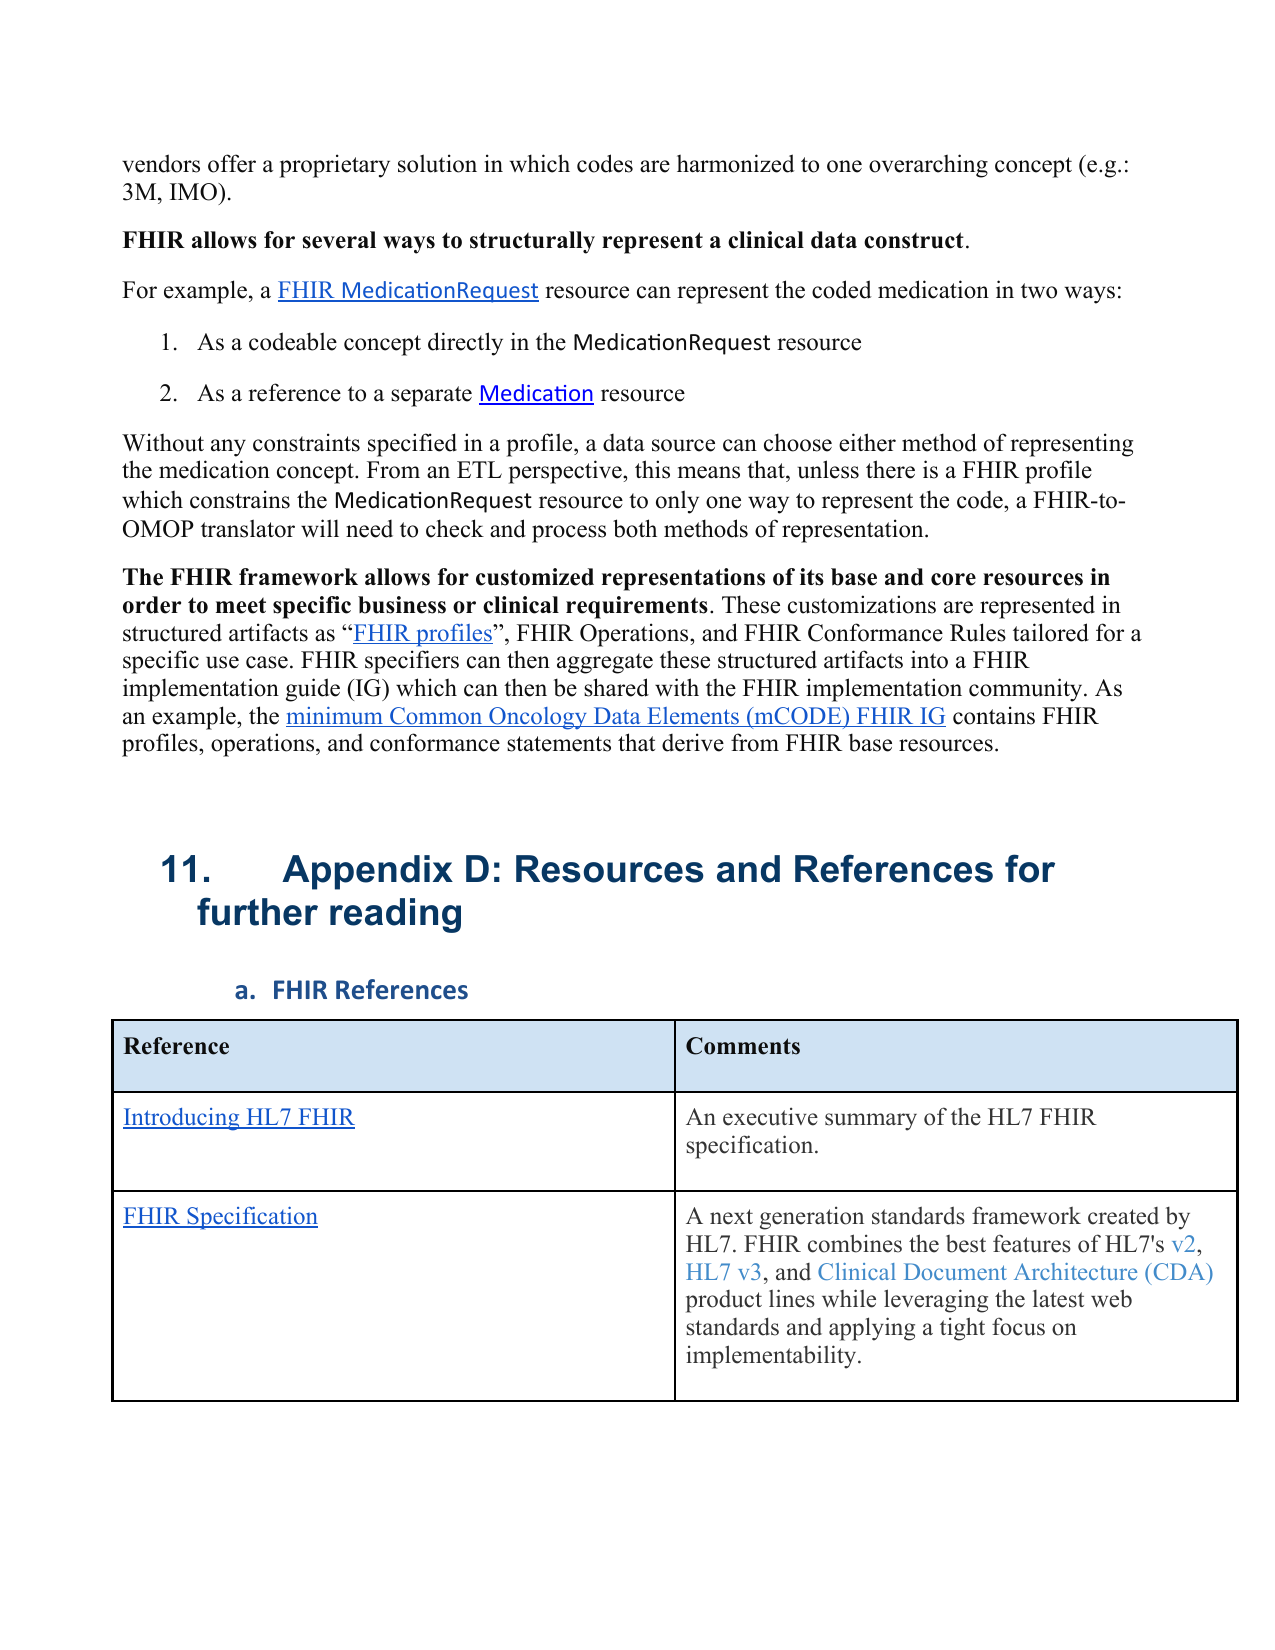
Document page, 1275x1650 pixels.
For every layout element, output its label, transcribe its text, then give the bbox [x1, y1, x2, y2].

text The FHIR framework allows for customized representations of its base and core resources in order to meet specific business or clinical requirements. These customizations are represented in structured artifacts as “FHIR profiles”, FHIR Operations, and FHIR Conformance Rules tailored for a specific use case. FHIR specifiers can then aggregate these structured artifacts into a FHIR implementation guide (IG) which can then be shared with the FHIR implementation community. As an example, the minimum Common Oncology Data Elements (mCODE) FHIR IG contains FHIR profiles, operations, and conformance statements that derive from FHIR base resources. [122, 563, 1144, 757]
table_header Comments [676, 1021, 1236, 1091]
list As a reference to a separate Medication resource [159, 377, 1144, 408]
text For example, a FHIR MedicationRequest resource can represent the coded medication in two ways: [122, 275, 1144, 305]
subtitle FHIR References [234, 971, 1144, 1007]
table_cell A next generation standards framework created by HL7. FHIR combines the best features of HL7's v2, HL7 v3, and Clinical Document Architecture (CDA) product lines while leveraging the latest web standards and applying a tight focus on implementability. [676, 1192, 1236, 1400]
list As a codeable concept directly in the MedicationRequest resource [159, 326, 1144, 357]
table_cell Introducing HL7 FHIR [114, 1093, 674, 1190]
table_header Reference [114, 1021, 674, 1091]
table_cell FHIR Specification [114, 1192, 674, 1400]
text FHIR allows for several ways to structurally represent a clinical data construct. [122, 226, 1144, 254]
table_cell An executive summary of the HL7 FHIR specification. [676, 1093, 1236, 1190]
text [122, 150, 1144, 205]
subtitle Appendix D: Resources and References for further reading [159, 847, 1144, 934]
text Without any constraints specified in a profile, a data source can choose either method of representing the medication concept. From an ETL perspective, this means that, unless there is a FHIR profile which constrains the MedicationRequest resource to only one way to represent the code, a FHIR-to-OMOP translator will need to check and process both methods of representation. [122, 429, 1144, 542]
